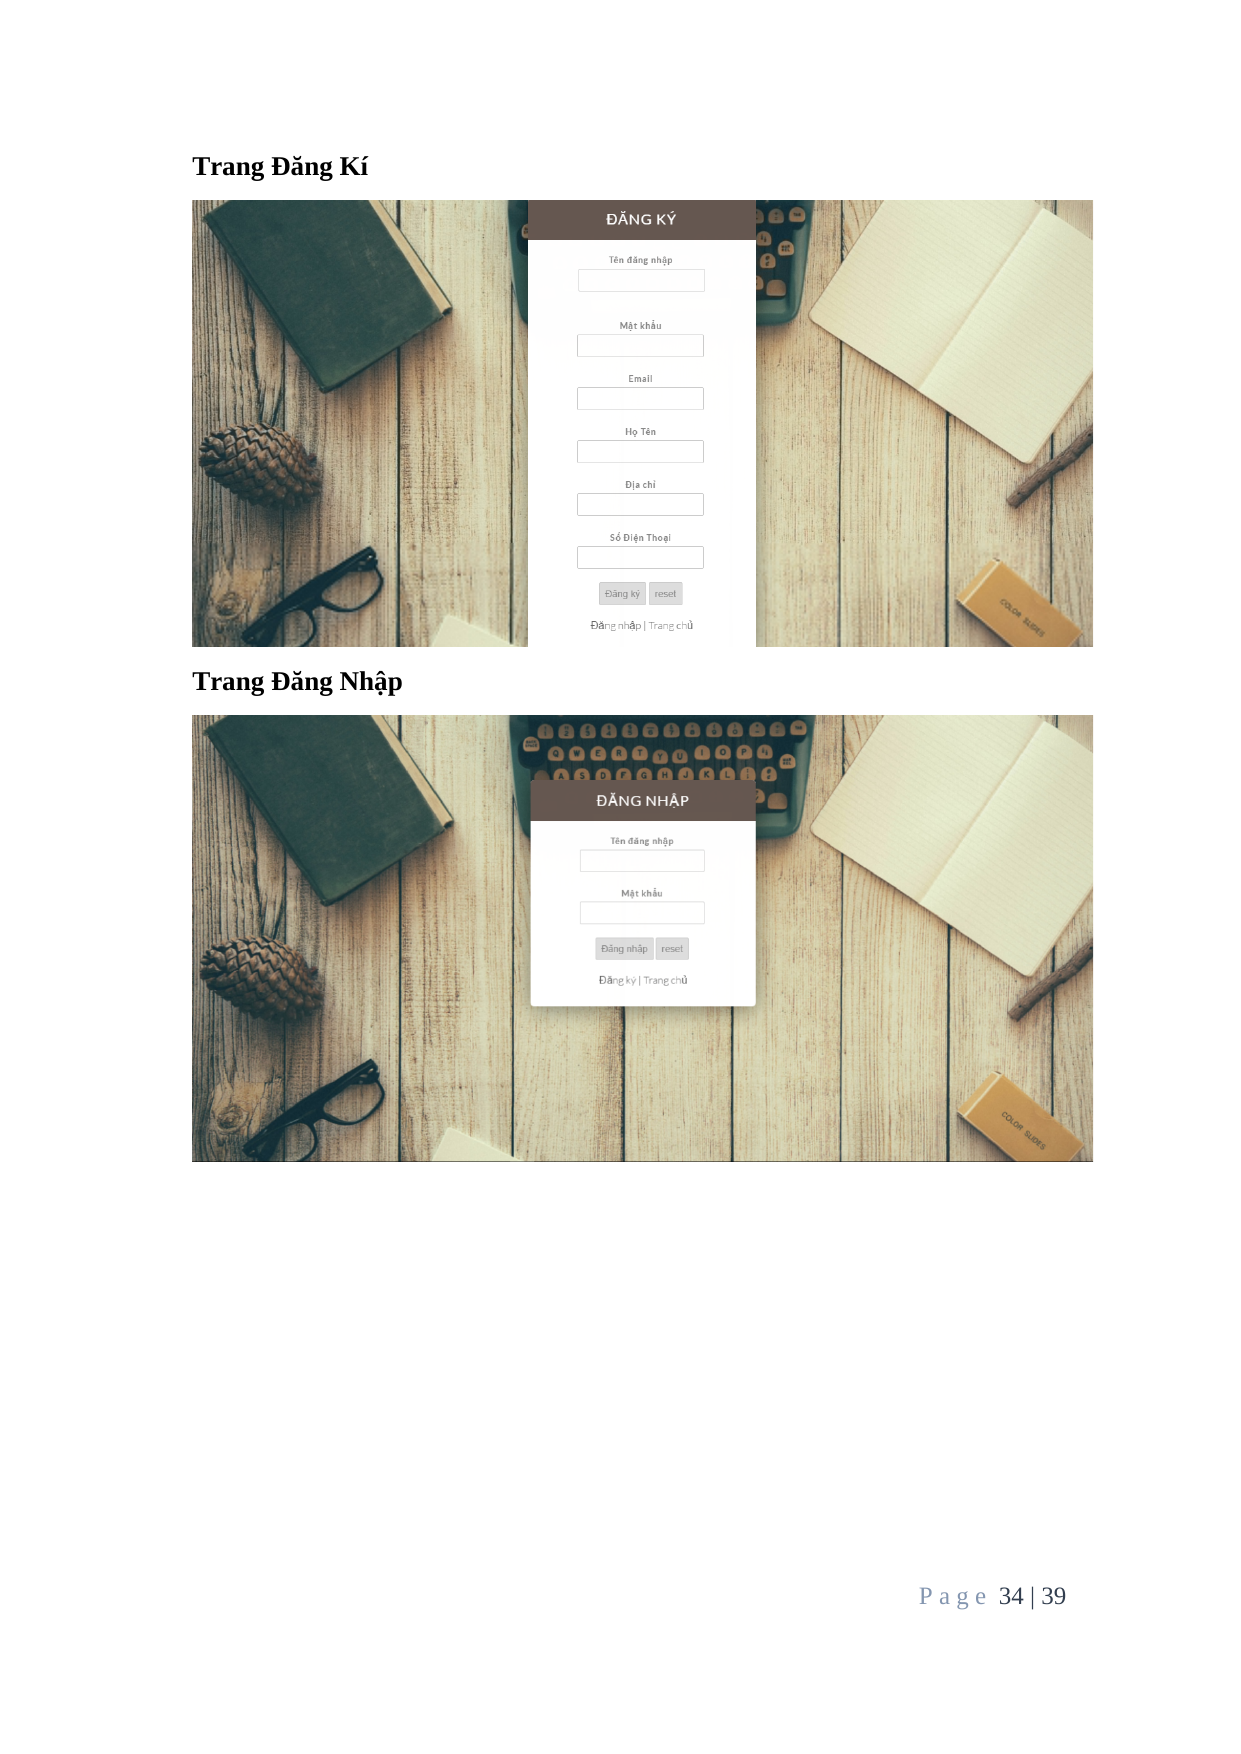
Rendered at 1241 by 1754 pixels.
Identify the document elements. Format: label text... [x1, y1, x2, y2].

picture [192, 715, 1094, 1162]
text Trang Đăng Nhập [192, 665, 1093, 696]
text Trang Đăng Kí [192, 150, 1093, 181]
